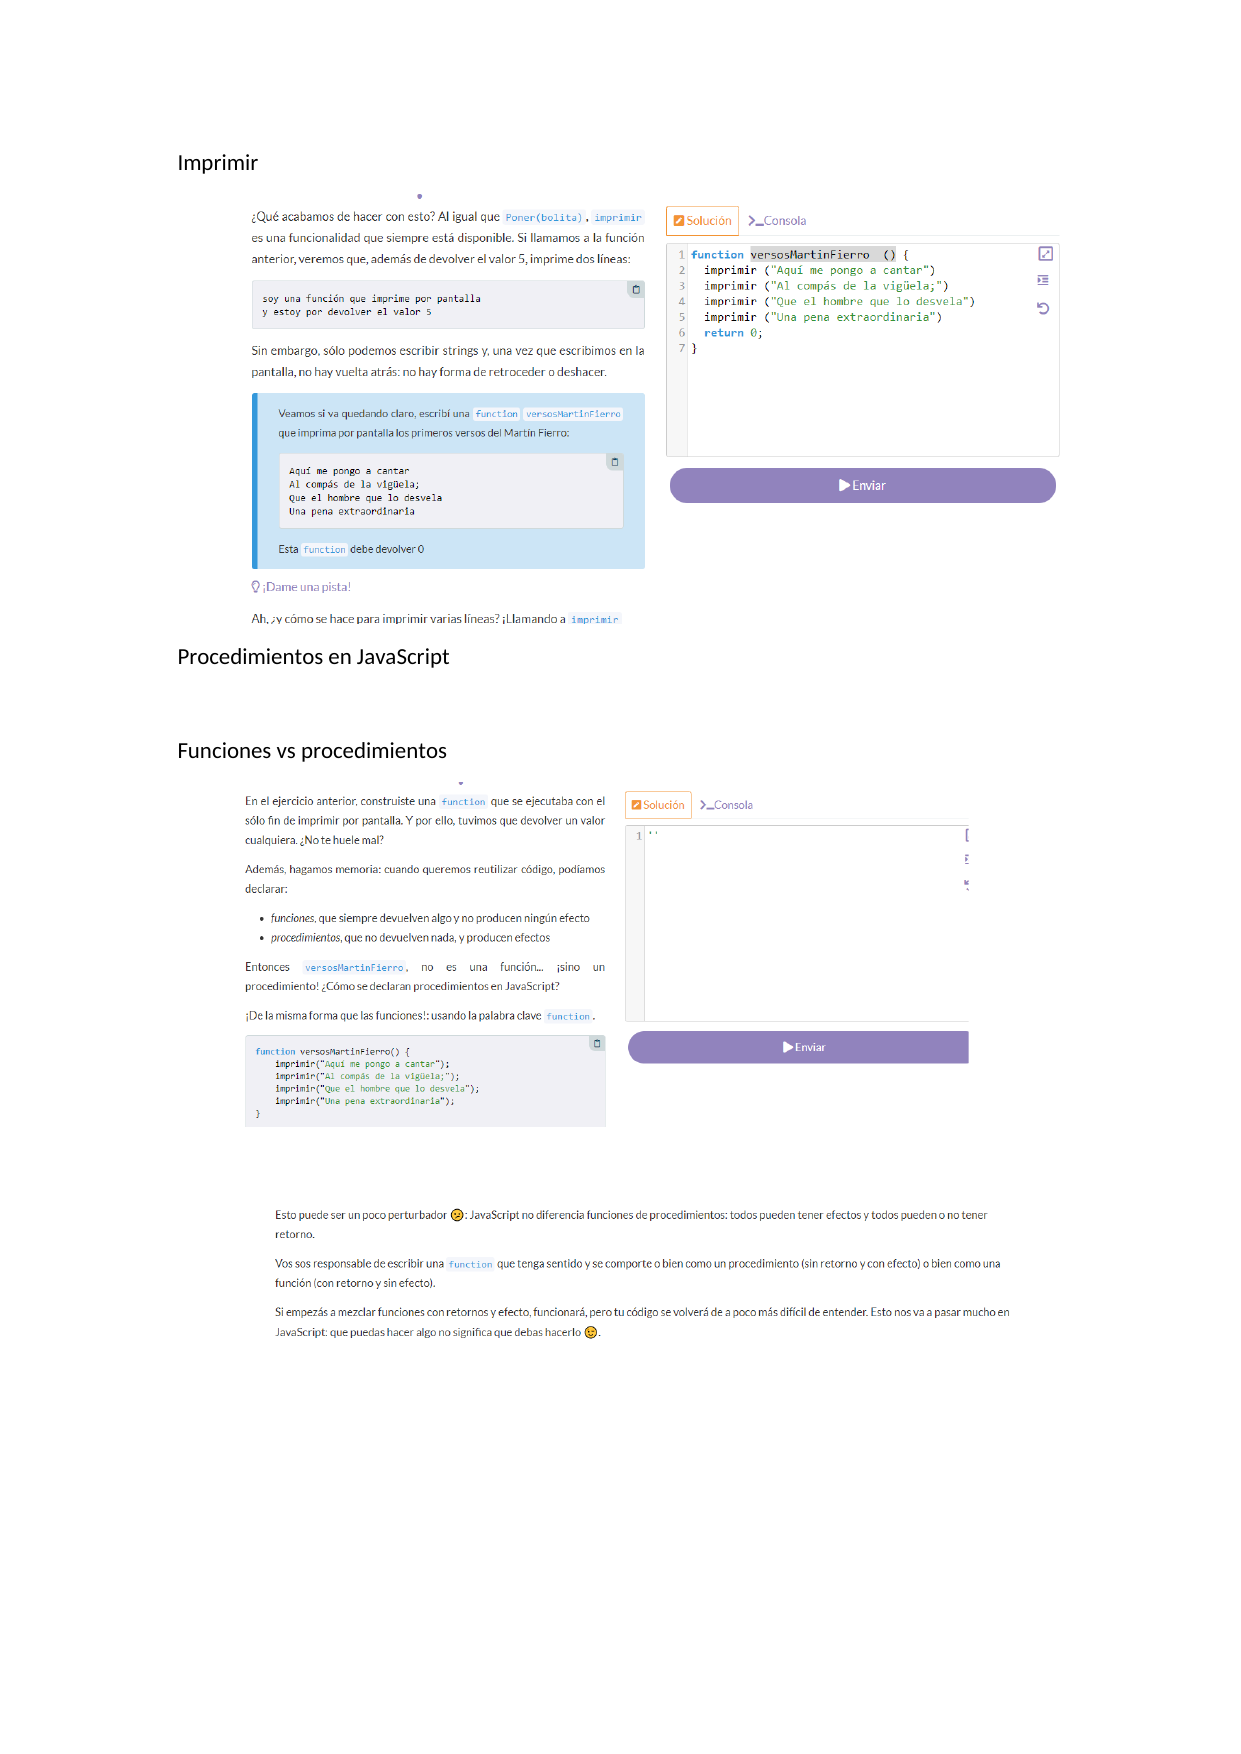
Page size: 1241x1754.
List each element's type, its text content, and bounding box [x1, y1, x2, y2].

text Funciones vs procedimientos [177, 736, 1063, 764]
picture [177, 194, 1082, 624]
text Imprimir [177, 148, 1063, 176]
picture [177, 782, 969, 1127]
picture [207, 1192, 1016, 1362]
text Procedimientos en JavaScript [177, 642, 1063, 670]
